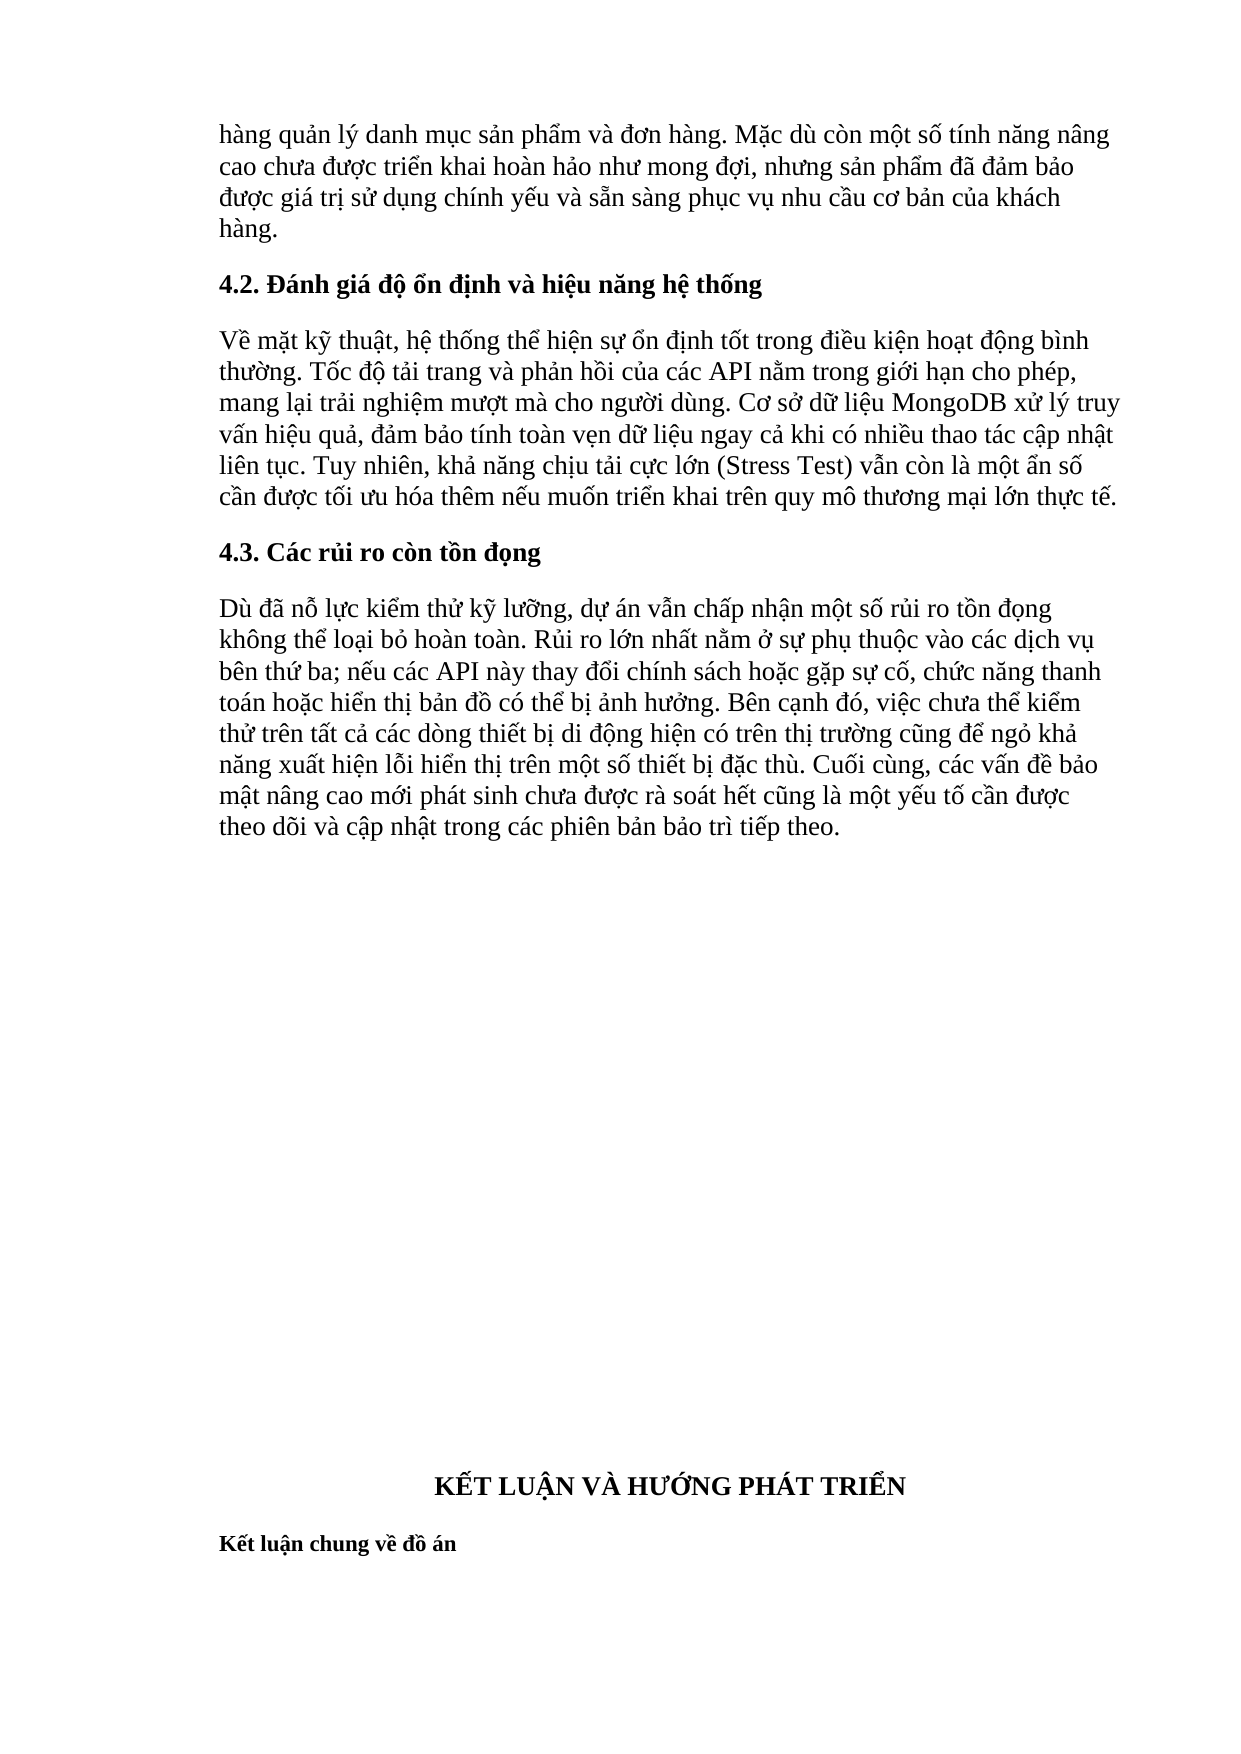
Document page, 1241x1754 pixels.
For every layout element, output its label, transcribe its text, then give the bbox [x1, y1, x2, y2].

subtitle 4.2. Đánh giá độ ổn định và hiệu năng hệ thống [219, 268, 1122, 299]
text Về mặt kỹ thuật, hệ thống thể hiện sự ổn định tốt trong điều kiện hoạt động bình thường. Tốc độ tải trang và phản hồi của các API nằm trong giới hạn cho phép, mang lại trải nghiệm mượt mà cho người dùng. Cơ sở dữ liệu MongoDB xử lý truy vấn hiệu quả, đảm bảo tính toàn vẹn dữ liệu ngay cả khi có nhiều thao tác cập nhật liên tục. Tuy nhiên, khả năng chịu tải cực lớn (Stress Test) vẫn còn là một ẩn số cần được tối ưu hóa thêm nếu muốn triển khai trên quy mô thương mại lớn thực tế. [219, 324, 1122, 511]
subtitle KẾT LUẬN VÀ HƯỚNG PHÁT TRIỂN [219, 1469, 1122, 1501]
subtitle Kết luận chung về đồ án [219, 1530, 1122, 1556]
subtitle 4.3. Các rủi ro còn tồn đọng [219, 536, 1122, 567]
text Dù đã nỗ lực kiểm thử kỹ lưỡng, dự án vẫn chấp nhận một số rủi ro tồn đọng không thể loại bỏ hoàn toàn. Rủi ro lớn nhất nằm ở sự phụ thuộc vào các dịch vụ bên thứ ba; nếu các API này thay đổi chính sách hoặc gặp sự cố, chức năng thanh toán hoặc hiển thị bản đồ có thể bị ảnh hưởng. Bên cạnh đó, việc chưa thể kiểm thử trên tất cả các dòng thiết bị di động hiện có trên thị trường cũng để ngỏ khả năng xuất hiện lỗi hiển thị trên một số thiết bị đặc thù. Cuối cùng, các vấn đề bảo mật nâng cao mới phát sinh chưa được rà soát hết cũng là một yếu tố cần được theo dõi và cập nhật trong các phiên bản bảo trì tiếp theo. [219, 592, 1122, 841]
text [219, 118, 1122, 243]
